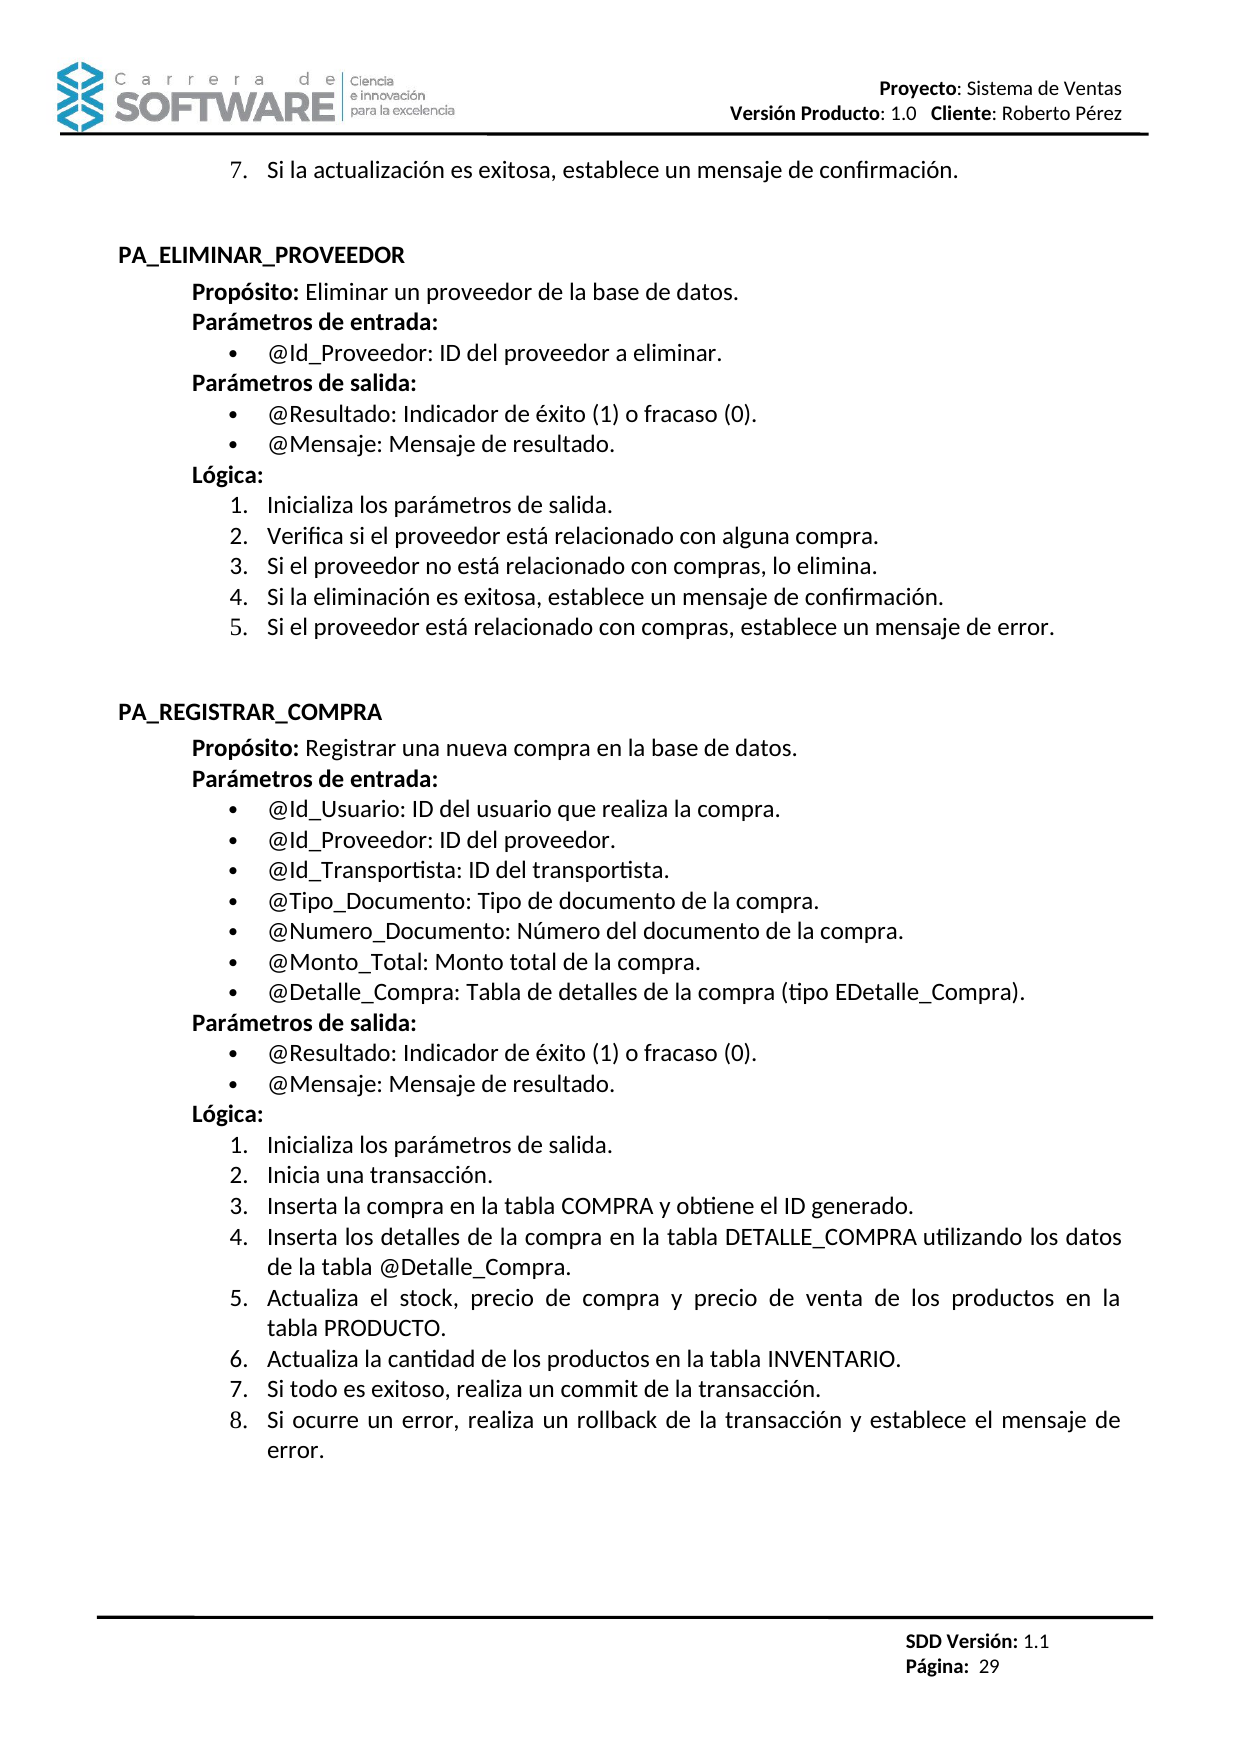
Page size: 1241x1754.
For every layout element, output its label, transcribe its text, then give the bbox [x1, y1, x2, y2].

list @Detalle_Compra: Tabla de detalles de la compra (tipo EDetalle_Compra). [229, 977, 1122, 1007]
list Si el proveedor está relacionado con compras, establece un mensaje de error. [229, 611, 1122, 642]
list @Mensaje: Mensaje de resultado. [229, 1068, 1122, 1099]
picture [46, 46, 461, 154]
list Si la actualización es exitosa, establece un mensaje de confirmación. [229, 154, 1122, 185]
list Actualiza el stock, precio de compra y precio de venta de los productos en la tabla PRODUCTO. [229, 1282, 1122, 1343]
list Inicia una transacción. [229, 1160, 1122, 1190]
list Inserta la compra en la tabla COMPRA y obtiene el ID generado. [229, 1190, 1122, 1221]
list @Tipo_Documento: Tipo de documento de la compra. [229, 885, 1122, 916]
subtitle PA_REGISTRAR_COMPRA [118, 696, 1122, 726]
list Inserta los detalles de la compra en la tabla DETALLE_COMPRA utilizando los datos de la tabla @Detalle_Compra. [229, 1221, 1122, 1282]
text Parámetros de entrada: [192, 763, 1122, 793]
text Propósito: Registrar una nueva compra en la base de datos. [192, 732, 1122, 763]
list @Resultado: Indicador de éxito (1) o fracaso (0). [229, 1038, 1122, 1068]
list @Numero_Documento: Número del documento de la compra. [229, 916, 1122, 946]
list @Id_Proveedor: ID del proveedor a eliminar. [229, 337, 1122, 367]
text Parámetros de salida: [192, 1007, 1122, 1038]
list Actualiza la cantidad de los productos en la tabla INVENTARIO. [229, 1343, 1122, 1373]
text Parámetros de entrada: [192, 306, 1122, 337]
list @Mensaje: Mensaje de resultado. [229, 428, 1122, 459]
list @Id_Usuario: ID del usuario que realiza la compra. [229, 793, 1122, 824]
text Parámetros de salida: [192, 367, 1122, 398]
list @Monto_Total: Monto total de la compra. [229, 946, 1122, 977]
list Si el proveedor no está relacionado con compras, lo elimina. [229, 550, 1122, 581]
text Propósito: Eliminar un proveedor de la base de datos. [192, 276, 1122, 306]
subtitle PA_ELIMINAR_PROVEEDOR [118, 239, 1122, 269]
list Verifica si el proveedor está relacionado con alguna compra. [229, 520, 1122, 550]
text Lógica: [192, 1099, 1122, 1129]
list @Resultado: Indicador de éxito (1) o fracaso (0). [229, 398, 1122, 428]
text Lógica: [192, 459, 1122, 489]
list Si todo es exitoso, realiza un commit de la transacción. [229, 1373, 1122, 1404]
list Inicializa los parámetros de salida. [229, 489, 1122, 520]
list Si ocurre un error, realiza un rollback de la transacción y establece el mensaje de error. [229, 1404, 1122, 1465]
list @Id_Proveedor: ID del proveedor. [229, 824, 1122, 854]
list Inicializa los parámetros de salida. [229, 1129, 1122, 1160]
list Si la eliminación es exitosa, establece un mensaje de confirmación. [229, 581, 1122, 611]
list @Id_Transportista: ID del transportista. [229, 854, 1122, 885]
